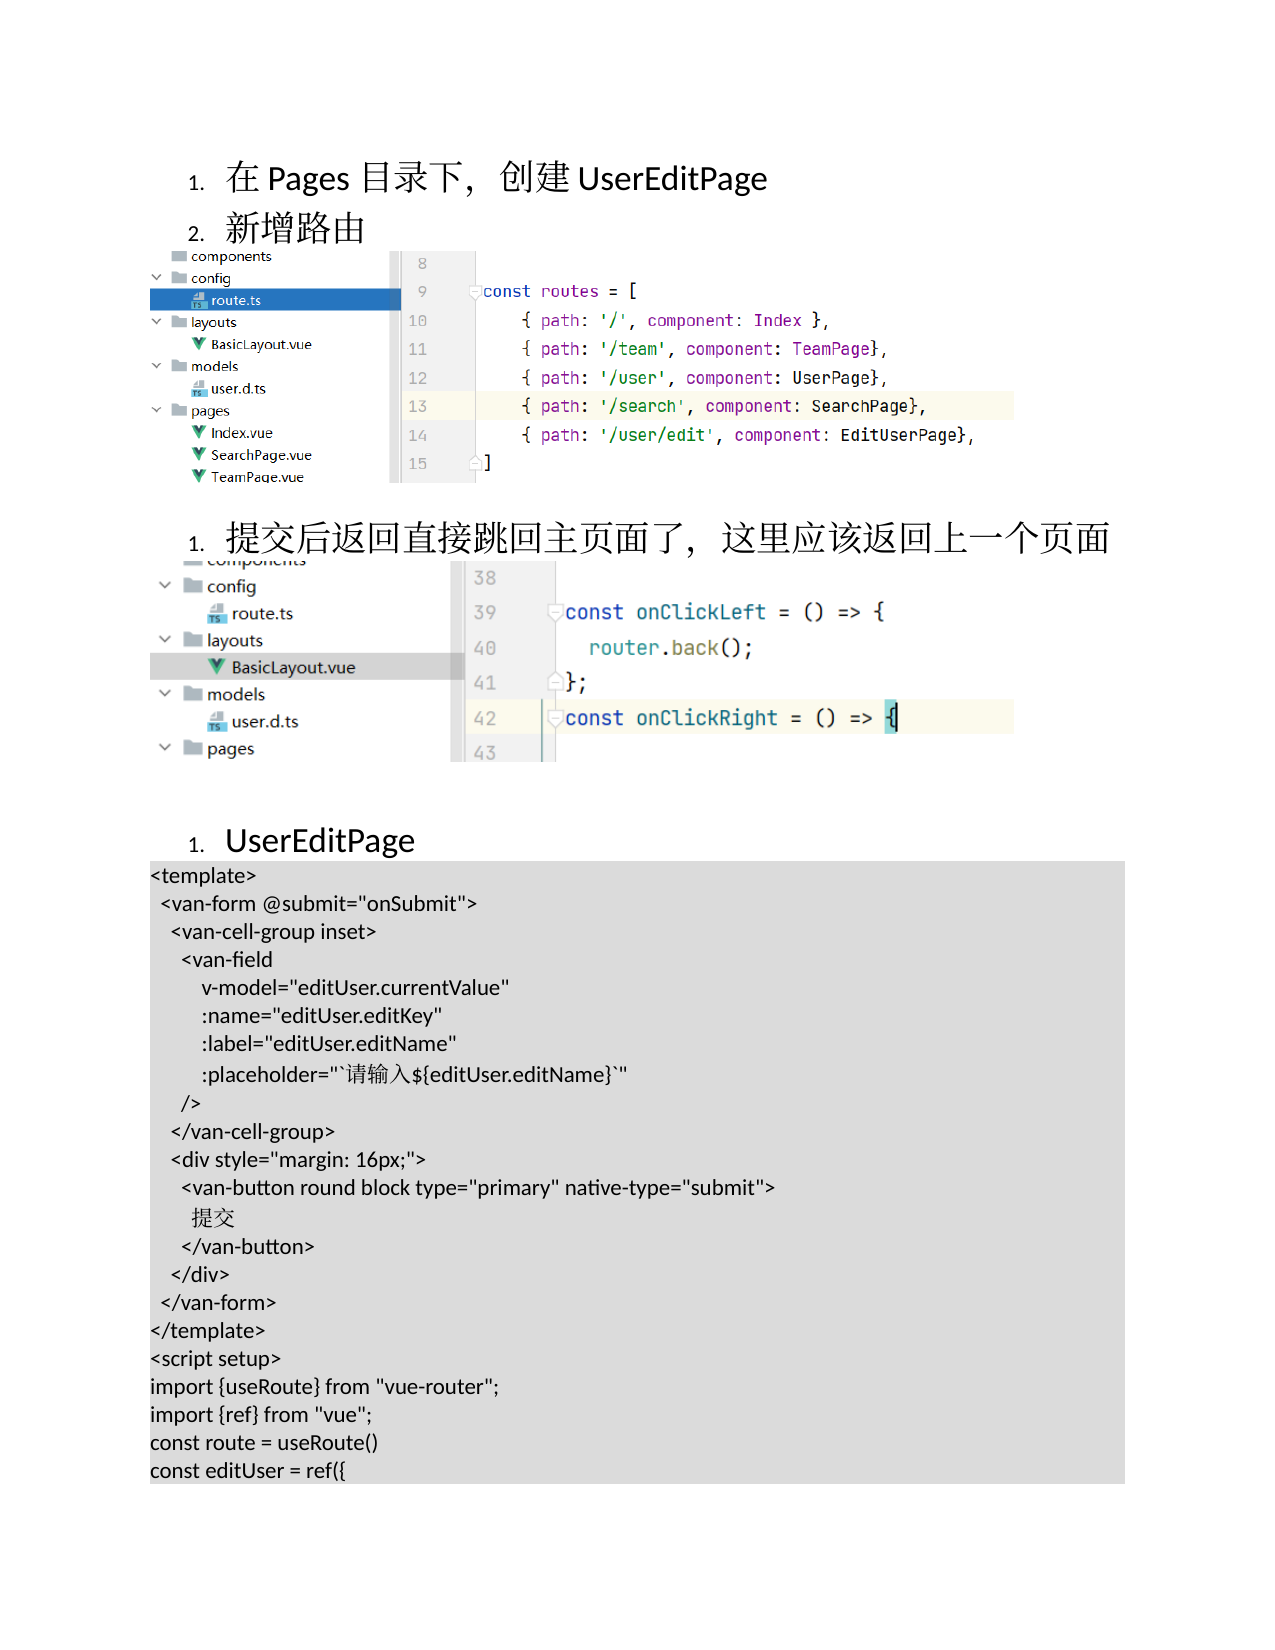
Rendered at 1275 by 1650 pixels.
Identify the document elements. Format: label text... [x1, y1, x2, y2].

text :placeholder="`请输入${editUser.editName}`" [150, 1057, 1125, 1089]
text <van-cell-group inset> [150, 917, 1125, 945]
text <div style="margin: 16px;"> [150, 1145, 1125, 1173]
text <van-form @submit="onSubmit"> [150, 889, 1125, 917]
text 提交 [150, 1201, 1125, 1232]
text </van-form> [150, 1288, 1125, 1316]
text :label="editUser.editName" [150, 1029, 1125, 1057]
text </div> [150, 1260, 1125, 1288]
list 提交后返回直接跳回主页面了，这里应该返回上一个页面 [187, 511, 1125, 562]
text const route = useRoute() [150, 1428, 1125, 1456]
picture [150, 561, 1014, 762]
list UserEditPage [187, 818, 1125, 861]
list 在Pages 目录下，创建UserEditPage [187, 150, 1125, 201]
text import {ref} from "vue"; [150, 1400, 1125, 1428]
text </van-cell-group> [150, 1117, 1125, 1145]
text :name="editUser.editKey" [150, 1001, 1125, 1029]
text <template> [150, 861, 1125, 889]
text <script setup> [150, 1344, 1125, 1372]
text </van-button> [150, 1232, 1125, 1260]
text const editUser = ref({ [150, 1456, 1125, 1484]
text <van-button round block type="primary" native-type="submit"> [150, 1173, 1125, 1201]
picture [150, 251, 1014, 483]
text </template> [150, 1316, 1125, 1344]
text /> [150, 1089, 1125, 1117]
text import {useRoute} from "vue-router"; [150, 1372, 1125, 1400]
text v-model="editUser.currentValue" [150, 973, 1125, 1001]
list 新增路由 [187, 201, 1125, 252]
text <van-field [150, 945, 1125, 973]
